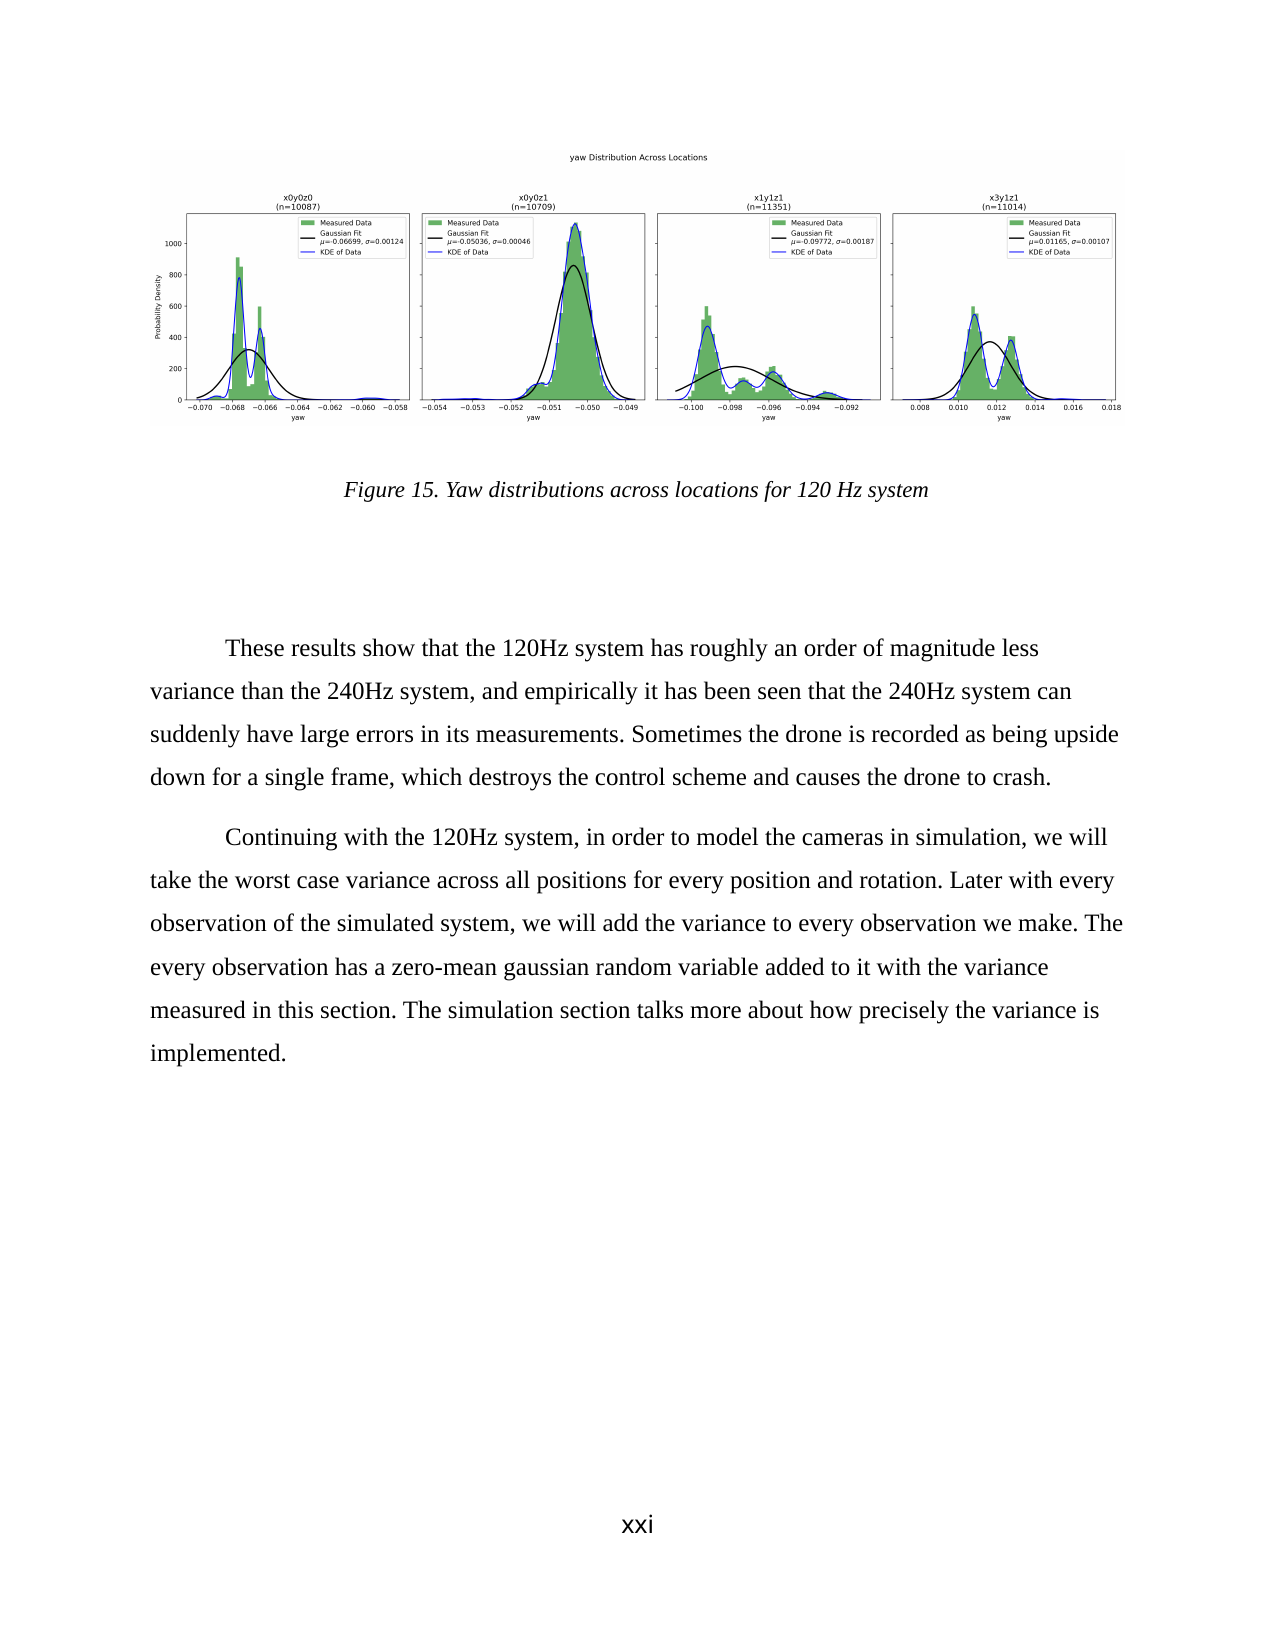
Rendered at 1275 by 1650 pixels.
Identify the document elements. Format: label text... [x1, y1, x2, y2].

picture [150, 150, 1125, 426]
text These results show that the 120Hz system has roughly an order of magnitude less variance than the 240Hz system, and empirically it has been seen that the 240Hz system can suddenly have large errors in its measurements. Sometimes the drone is recorded as being upside down for a single frame, which destroys the control scheme and causes the drone to crash. [150, 633, 1125, 791]
text Continuing with the 120Hz system, in order to model the cameras in simulation, we will take the worst case variance across all positions for every position and rotation. Later with every observation of the simulated system, we will add the variance to every observation we make. The every observation has a zero-mean gaussian random variable added to it with the variance measured in this section. The simulation section talks more about how precisely the variance is implemented. [150, 822, 1125, 1067]
